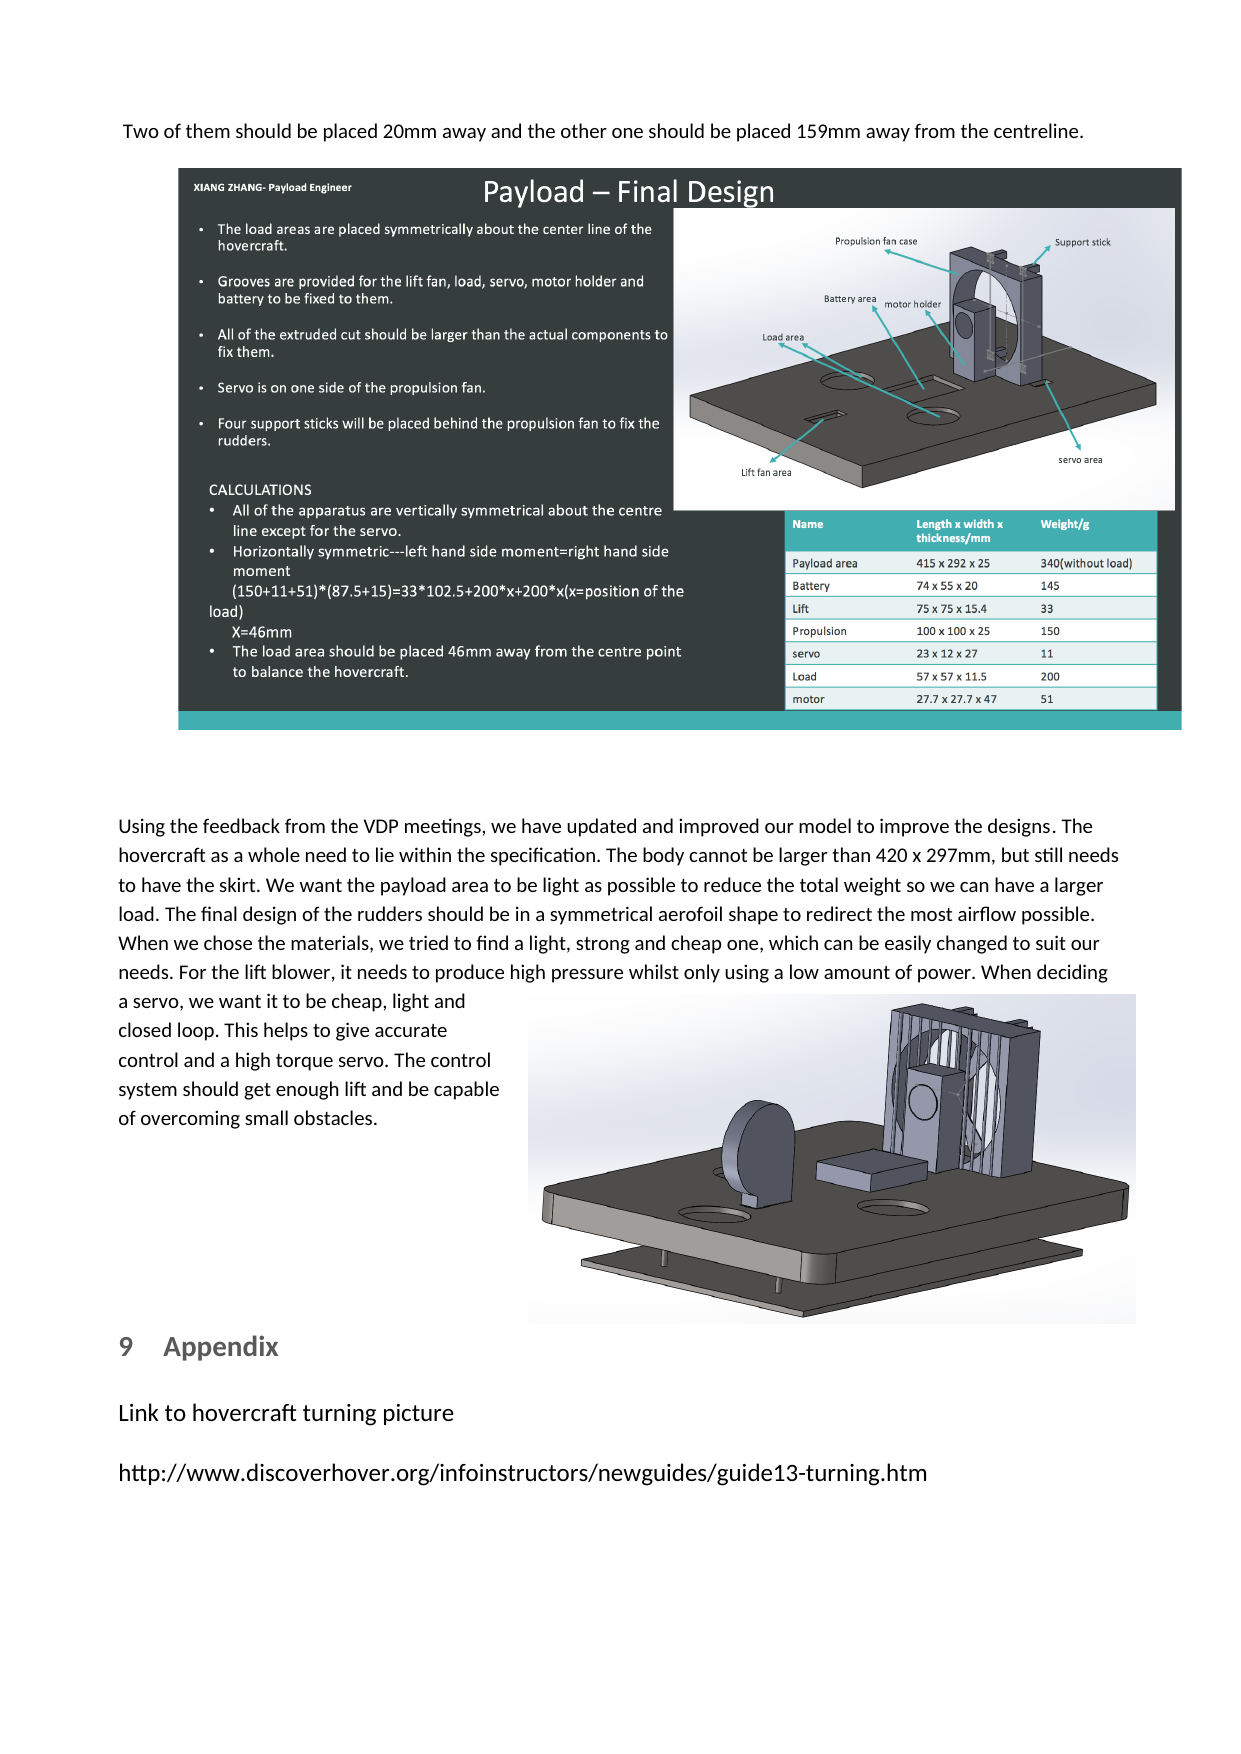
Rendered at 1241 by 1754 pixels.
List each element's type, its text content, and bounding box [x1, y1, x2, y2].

subtitle Appendix [118, 1328, 1122, 1363]
text http://www.discoverhover.org/infoinstructors/newguides/guide13-turning.htm [118, 1457, 1122, 1488]
text Link to hovercraft turning picture [118, 1397, 1122, 1428]
text Using the feedback from the VDP meetings, we have updated and improved our model to improve the designs. The hovercraft as a whole need to lie within the specification. The body cannot be larger than 420 x 297mm, but still needs to have the skirt. We want the payload area to be light as possible to reduce the total weight so we can have a larger load. The final design of the rudders should be in a symmetrical aerofoil shape to redirect the most airflow possible. When we chose the materials, we tried to find a light, strong and cheap one, which can be easily changed to suit our needs. For the lift blower, it needs to produce high pressure whilst only using a low amount of power. When deciding a servo, we want it to be cheap, light and closed loop. This helps to give accurate control and a high torque servo. The control system should get enough lift and be capable of overcoming small obstacles. [118, 813, 1122, 1131]
picture [178, 168, 1182, 730]
picture [528, 994, 1136, 1324]
text Two of them should be placed 20mm away and the other one should be placed 159mm away from the centreline. [118, 118, 1122, 143]
